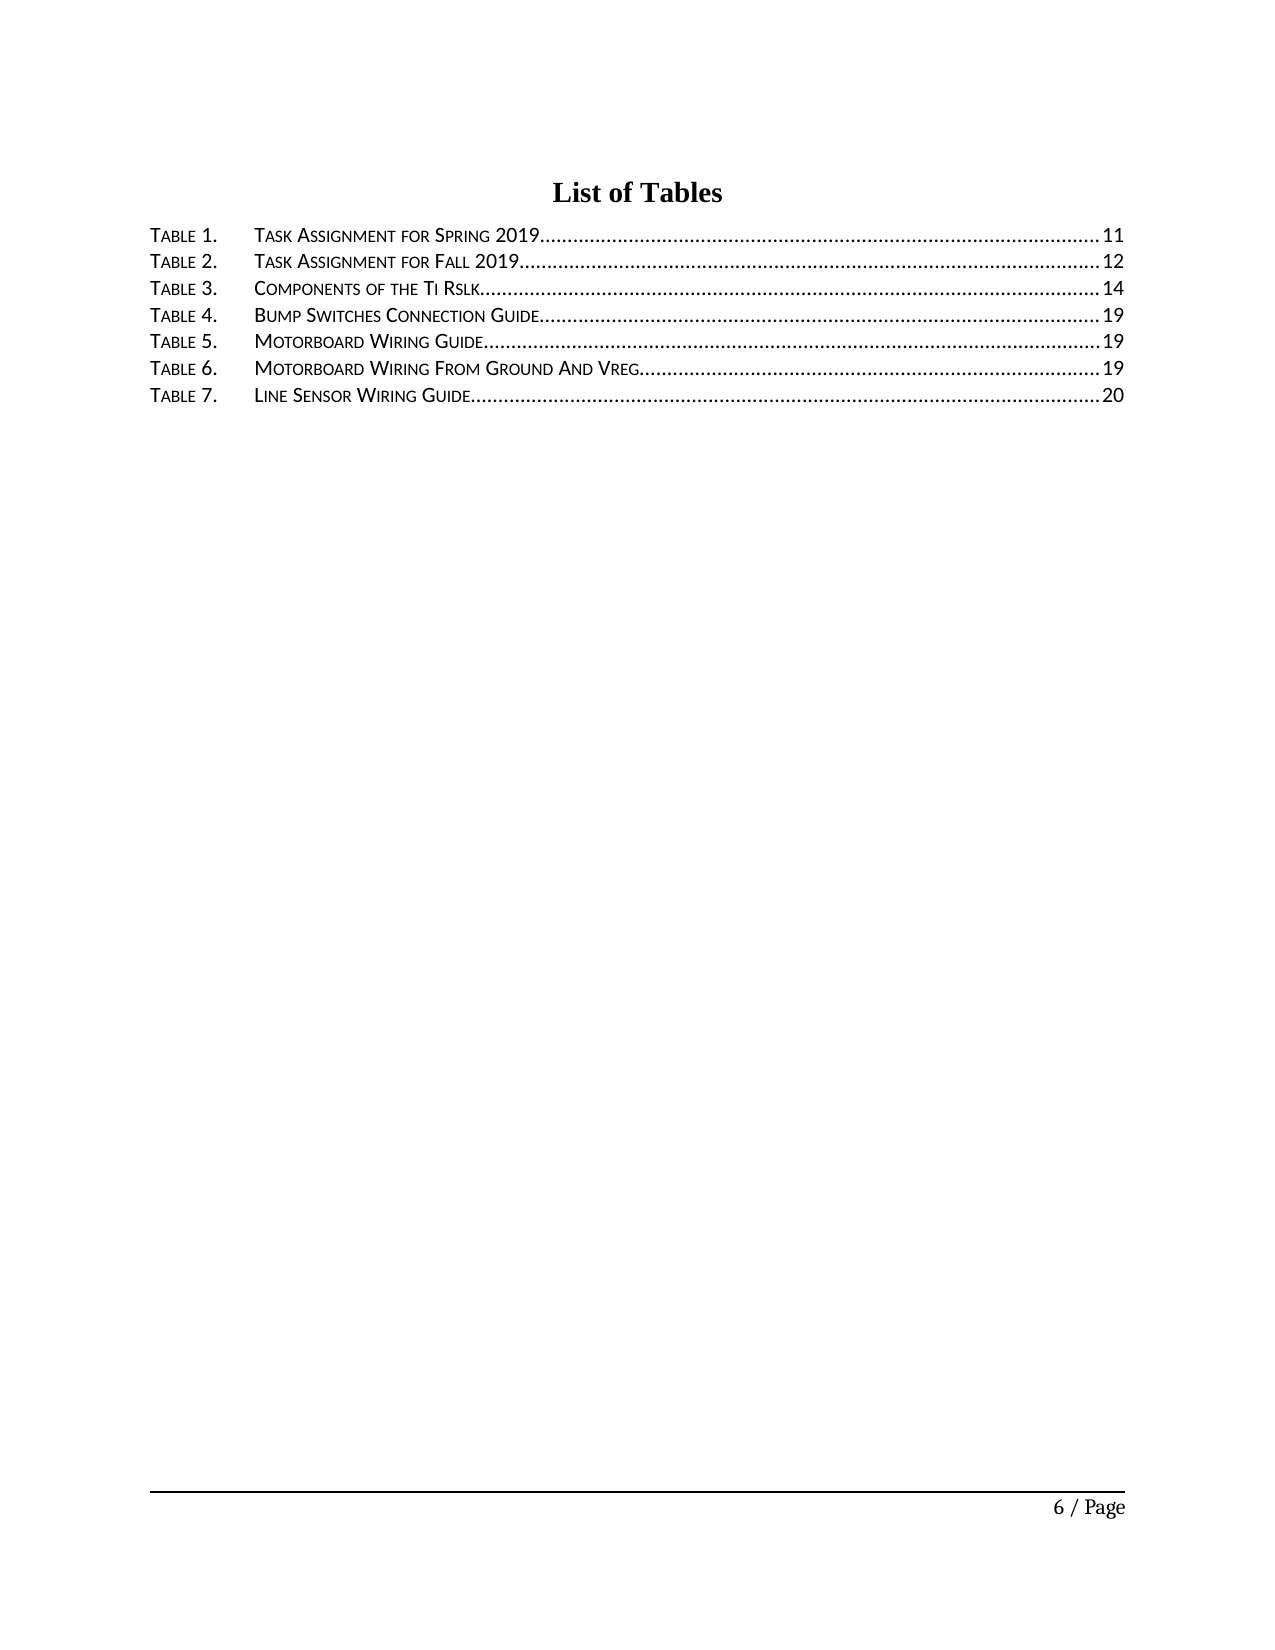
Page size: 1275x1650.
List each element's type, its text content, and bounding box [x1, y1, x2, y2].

text List of Tables [150, 175, 1125, 208]
text Table 2. Task Assignment for Fall 2019 12 [150, 248, 1125, 274]
text Table 6. Motorboard Wiring From Ground And Vreg 19 [150, 354, 1125, 381]
text Table 1. Task Assignment for Spring 2019 11 [150, 221, 1125, 248]
text Table 5. Motorboard Wiring Guide 19 [150, 328, 1125, 354]
text Table 7. Line Sensor Wiring Guide 20 [150, 381, 1125, 408]
text Table 3. Components of the Ti Rslk 14 [150, 274, 1125, 301]
text Table 4. Bump Switches Connection Guide 19 [150, 301, 1125, 328]
